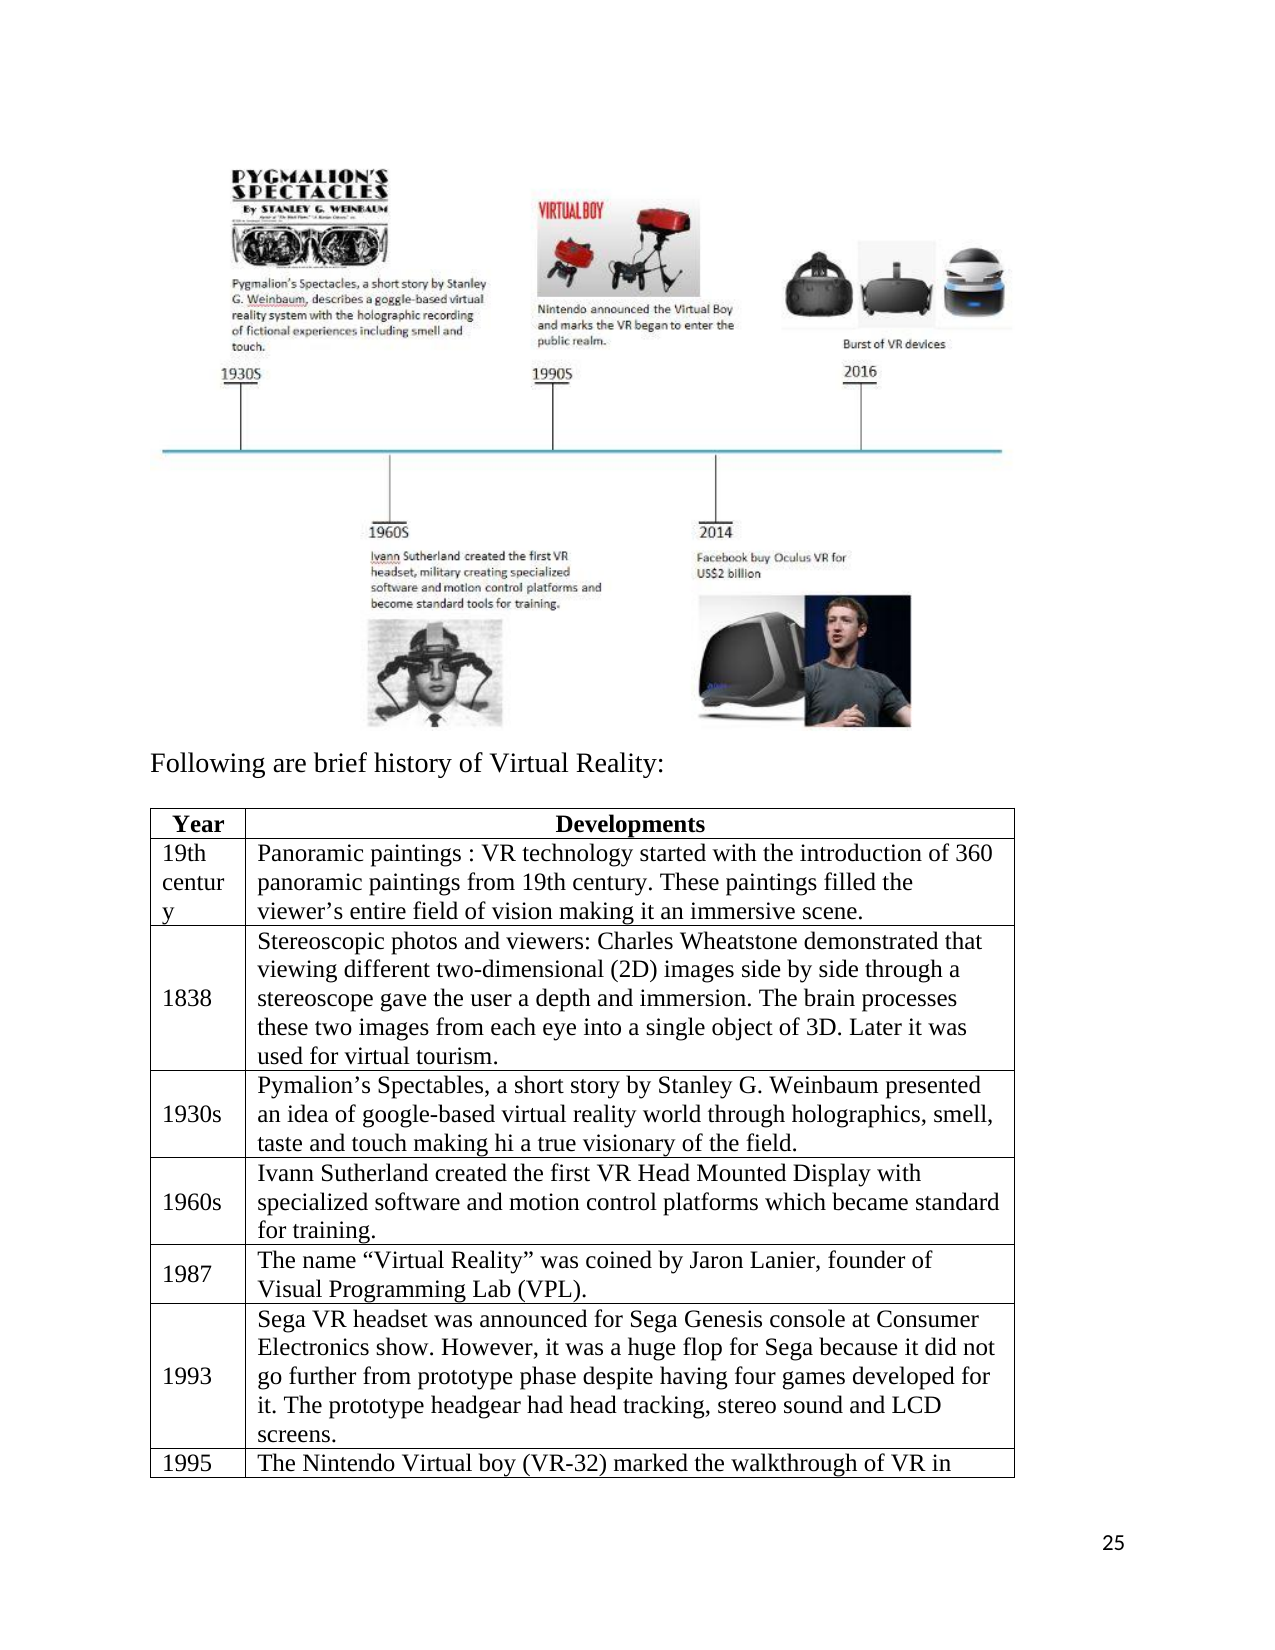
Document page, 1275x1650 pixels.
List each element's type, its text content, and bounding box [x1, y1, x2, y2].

table_cell 19th century [151, 839, 245, 925]
table_cell Pymalion’s Spectables, a short story by Stanley G. Weinbaum presented an idea of google-based virtual reality world through holographics, smell, taste and touch making hi a true visionary of the field. [246, 1071, 1014, 1157]
table_cell Stereoscopic photos and viewers: Charles Wheatstone demonstrated that viewing different two-dimensional (2D) images side by side through a stereoscope gave the user a depth and immersion. The brain processes these two images from each eye into a single object of 3D. Later it was used for virtual tourism. [246, 926, 1014, 1069]
table_cell 1838 [151, 926, 245, 1069]
table_header Developments [246, 809, 1014, 837]
table_cell 1930s [151, 1071, 245, 1157]
table_header Year [151, 809, 245, 837]
table_cell Ivann Sutherland created the first VR Head Mounted Display with specialized software and motion control platforms which became standard for training. [246, 1158, 1014, 1244]
table_cell 1993 [151, 1304, 245, 1447]
picture [150, 150, 1016, 746]
table_cell Panoramic paintings : VR technology started with the introduction of 360 panoramic paintings from 19th century. These paintings filled the viewer’s entire field of vision making it an immersive scene. [246, 839, 1014, 925]
table_cell 1960s [151, 1158, 245, 1244]
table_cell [246, 1449, 1014, 1477]
table_cell Sega VR headset was announced for Sega Genesis console at Consumer Electronics show. However, it was a huge flop for Sega because it did not go further from prototype phase despite having four games developed for it. The prototype headgear had head tracking, stereo sound and LCD screens. [246, 1304, 1014, 1447]
table_cell 1987 [151, 1245, 245, 1303]
table_cell The name “Virtual Reality” was coined by Jaron Lanier, founder of Visual Programming Lab (VPL). [246, 1245, 1014, 1303]
table_cell 1995 [151, 1449, 245, 1477]
